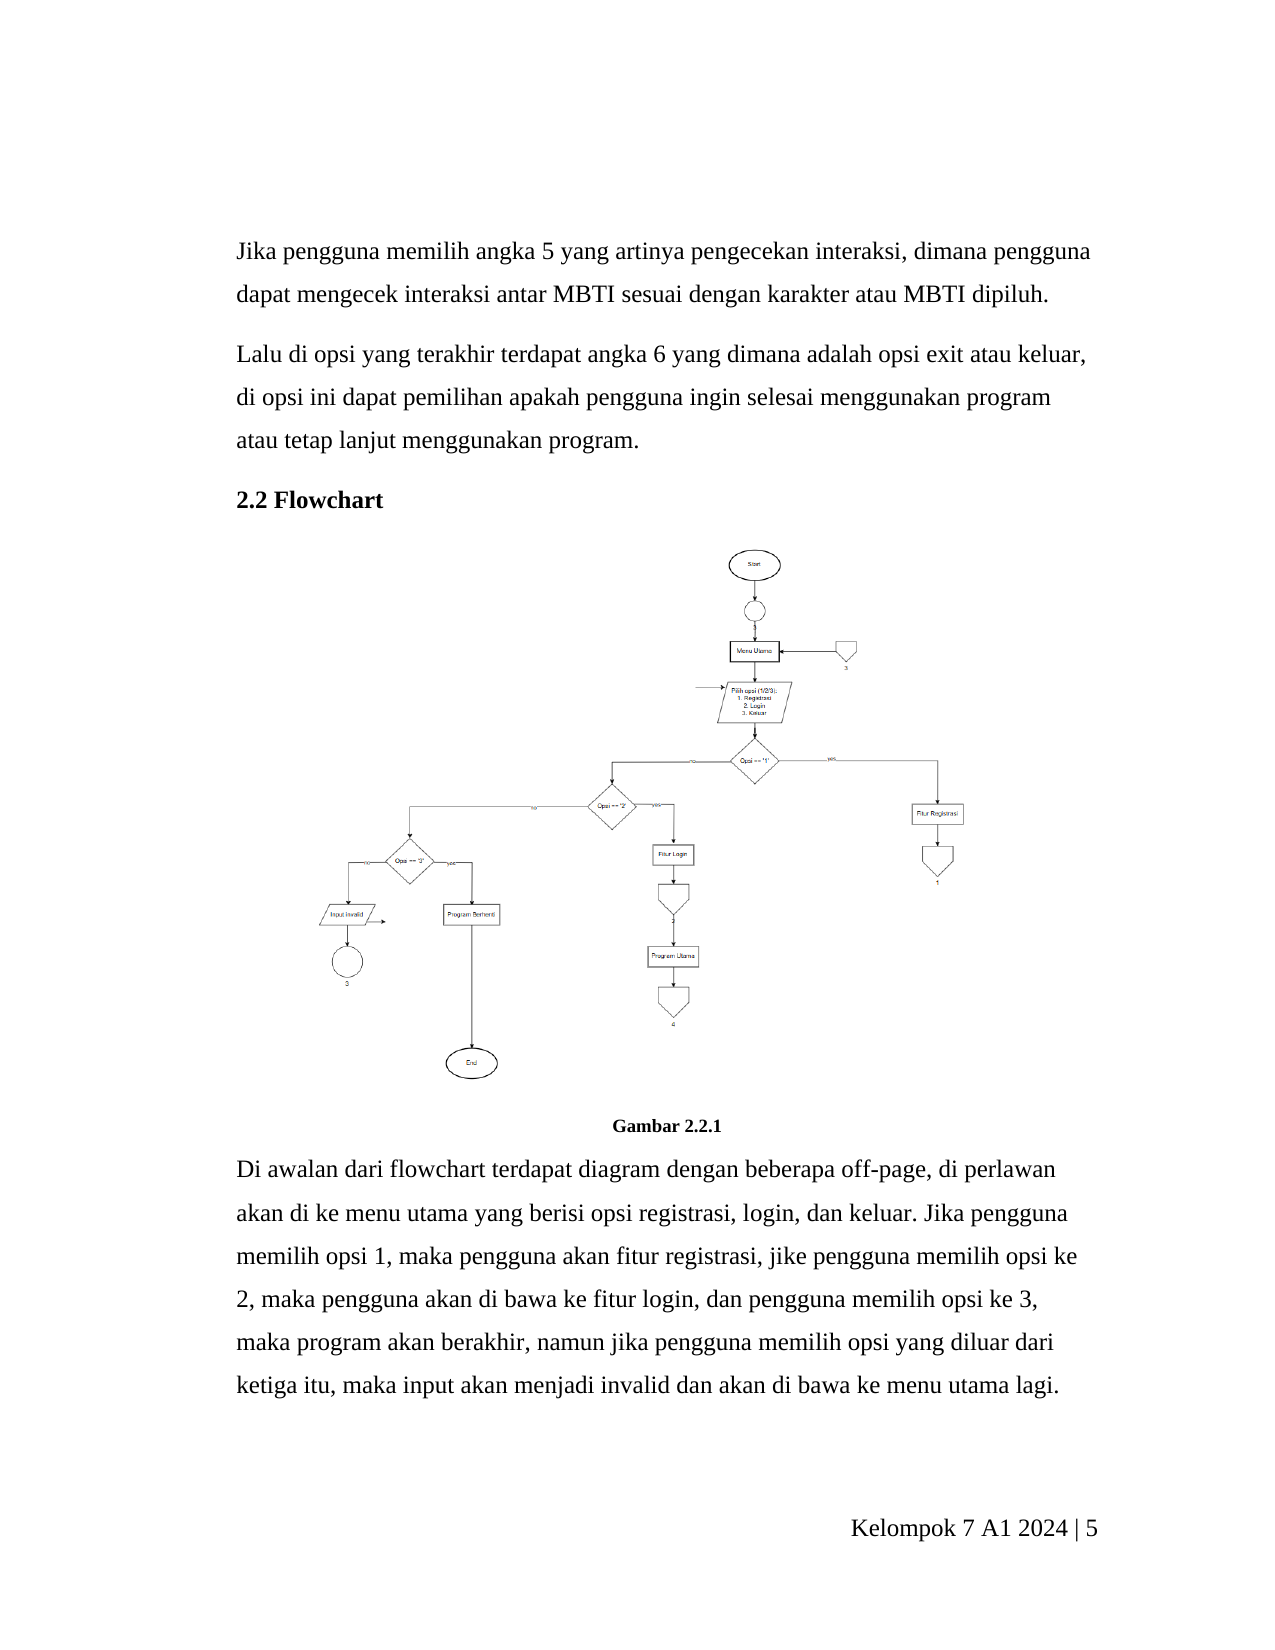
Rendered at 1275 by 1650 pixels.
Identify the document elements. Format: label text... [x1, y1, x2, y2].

text Lalu di opsi yang terakhir terdapat angka 6 yang dimana adalah opsi exit atau keluar, di opsi ini dapat pemilihan apakah pengguna ingin selesai menggunakan program atau tetap lanjut menggunakan program. [236, 339, 1098, 454]
subtitle 2.2 Flowchart [236, 485, 1098, 514]
picture [236, 545, 1097, 1084]
text Di awalan dari flowchart terdapat diagram dengan beberapa off-page, di perlawan akan di ke menu utama yang berisi opsi registrasi, login, dan keluar. Jika pengguna memilih opsi 1, maka pengguna akan fitur registrasi, jike pengguna memilih opsi ke 2, maka pengguna akan di bawa ke fitur login, dan pengguna memilih opsi ke 3, maka program akan berakhir, namun jika pengguna memilih opsi yang diluar dari ketiga itu, maka input akan menjadi invalid dan akan di bawa ke menu utama lagi. [236, 1154, 1098, 1399]
text Jika pengguna memilih angka 5 yang artinya pengecekan interaksi, dimana pengguna dapat mengecek interaksi antar MBTI sesuai dengan karakter atau MBTI dipiluh. [236, 236, 1098, 308]
subtitle Gambar 2.2.1 [236, 1114, 1098, 1136]
